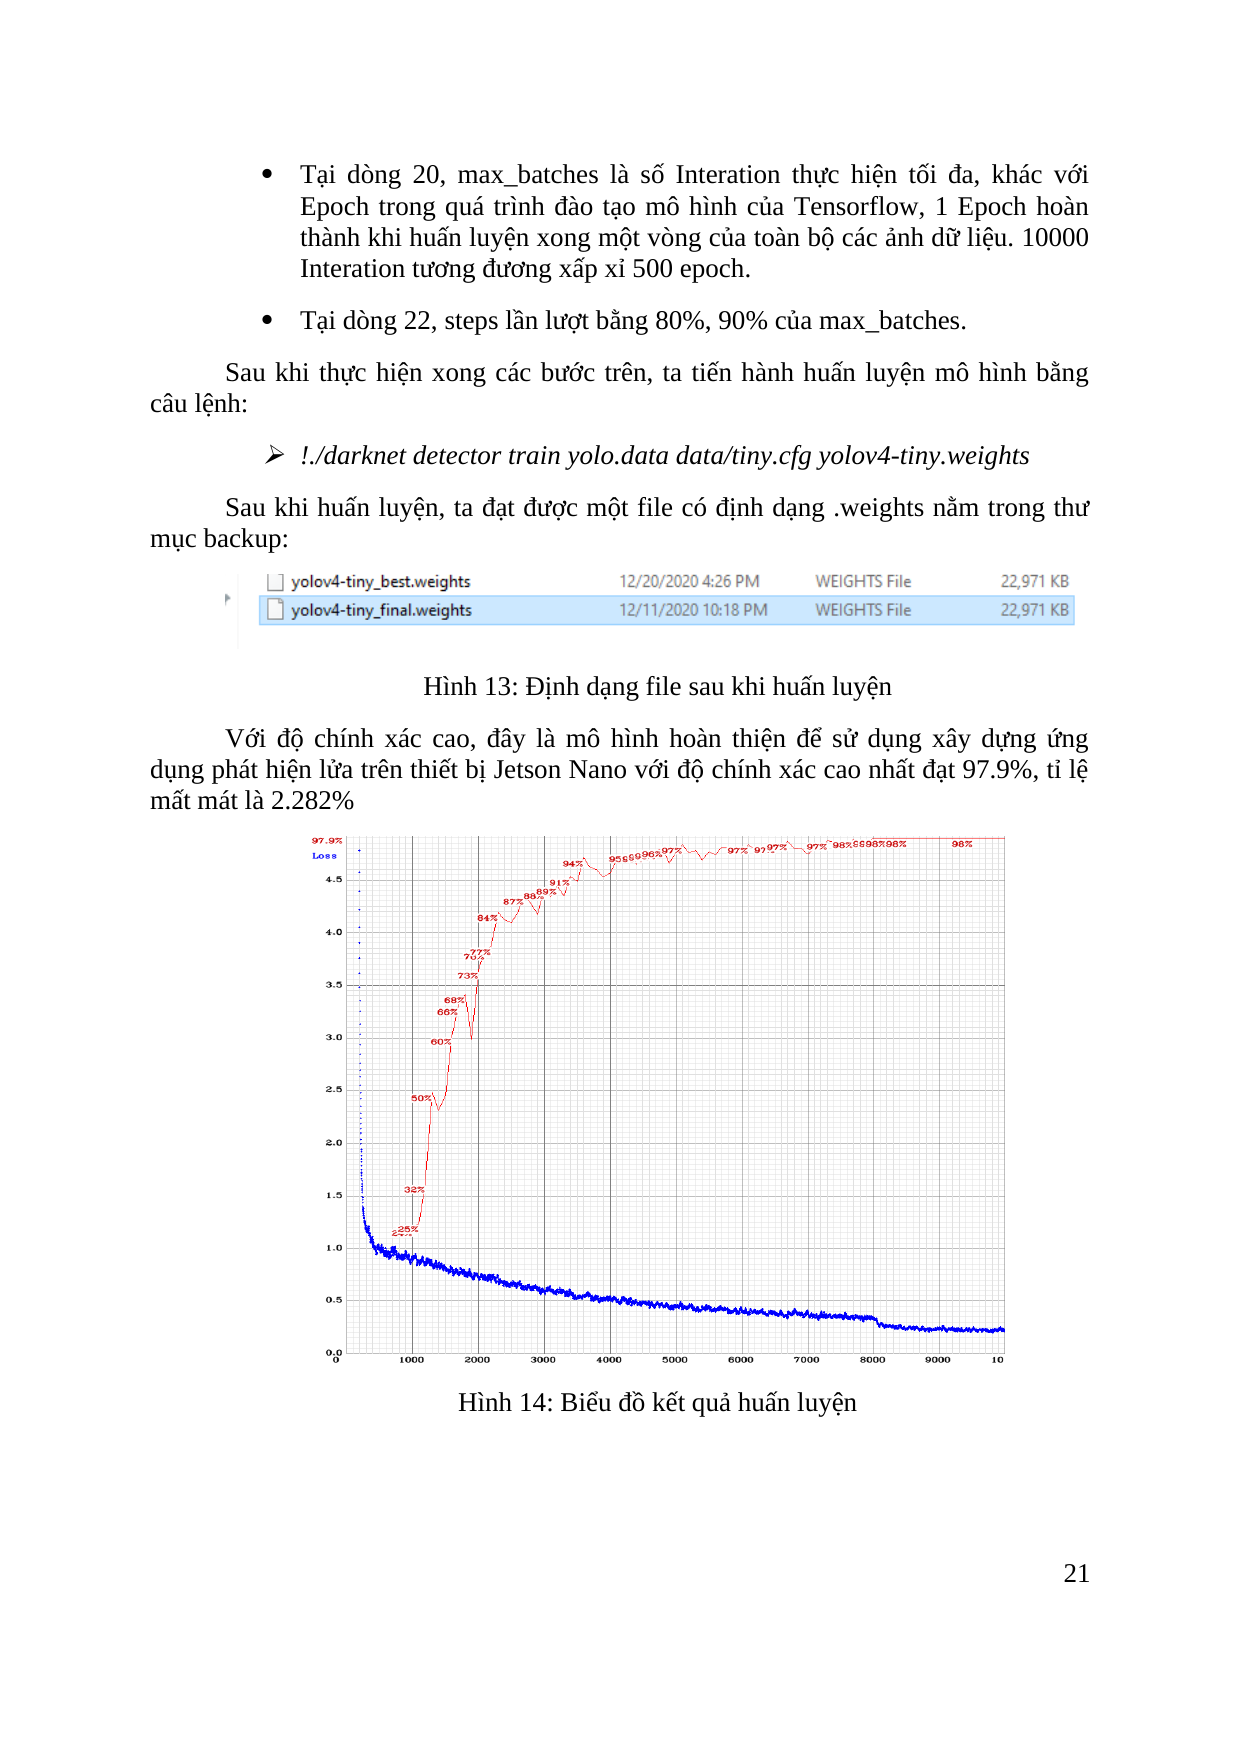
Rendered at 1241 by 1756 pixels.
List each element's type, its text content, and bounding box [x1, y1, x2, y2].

text Hình 13: Định dạng file sau khi huấn luyện [150, 670, 1090, 701]
picture [225, 574, 1108, 649]
text Sau khi thực hiện xong các bước trên, ta tiến hành huấn luyện mô hình bằng câu lệnh: [150, 356, 1090, 418]
text Sau khi huấn luyện, ta đạt được một file có định dạng .weights nằm trong thư mục backup: [150, 491, 1090, 554]
list Tại dòng 20, max_batches là số Interation thực hiện tối đa, khác với Epoch trong quá trình đào tạo mô hình của Tensorflow, 1 Epoch hoàn thành khi huấn luyện xong một vòng của toàn bộ các ảnh dữ liệu. 10000 Interation tương đương xấp xỉ 500 epoch. [262, 158, 1090, 283]
text Với độ chính xác cao, đây là mô hình hoàn thiện để sử dụng xây dựng ứng dụng phát hiện lửa trên thiết bị Jetson Nano với độ chính xác cao nhất đạt 97.9%, tỉ lệ mất mát là 2.282% [150, 722, 1090, 815]
picture [304, 836, 1005, 1366]
list Tại dòng 22, steps lần lượt bằng 80%, 90% của max_batches. [262, 304, 1090, 335]
text Hình 14: Biểu đồ kết quả huấn luyện [150, 1386, 1090, 1417]
list !./darknet detector train yolo.data data/tiny.cfg yolov4-tiny.weights [262, 439, 1090, 471]
